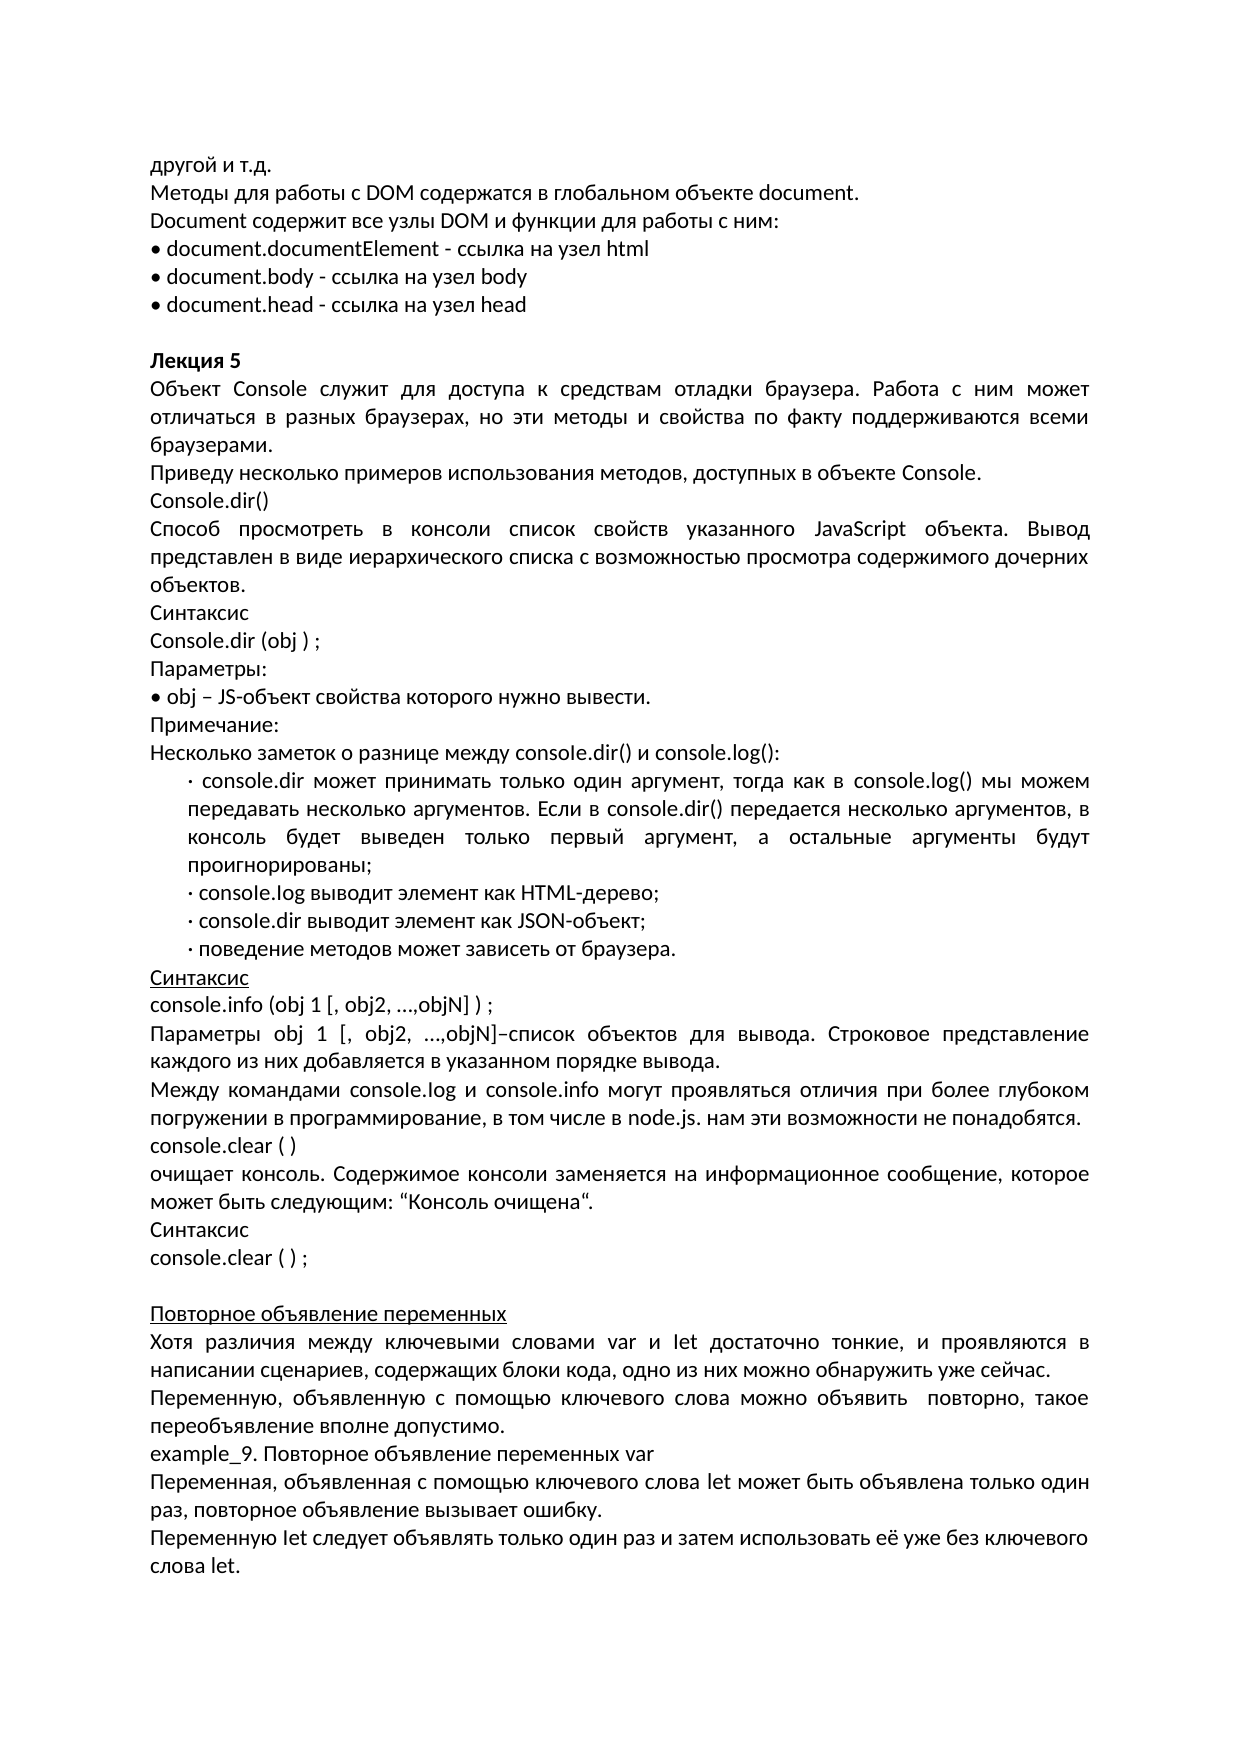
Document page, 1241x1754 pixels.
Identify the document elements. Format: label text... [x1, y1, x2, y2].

text Хотя различия между ключевыми словами var и Iet достаточно тонкие, и проявляются в написании сценариев, содержащих блоки кода, одно из них можно обнаружить уже сейчас. [150, 1327, 1090, 1383]
text Синтаксис [150, 963, 1090, 991]
text Повторное объявление переменных [150, 1299, 1090, 1327]
text Параметры: [150, 654, 1090, 682]
text Приведу несколько примеров использования методов, доступных в объекте Console. [150, 458, 1090, 486]
text console.info (obj 1 [, obj2, …,objN] ) ; [150, 991, 1090, 1019]
text очищает консоль. Содержимое консоли заменяется на информационное сообщение, которое может быть следующим: “Консоль очищена“. [150, 1159, 1090, 1215]
text другой и т.д. [150, 150, 1090, 178]
text Console.dir() [150, 486, 1090, 514]
text · поведение методов может зависеть от браузера. [187, 934, 1090, 963]
text • document.body - ссылка на узел body [150, 262, 1090, 290]
text Параметры obj 1 [, obj2, …,objN]–список объектов для вывода. Строковое представление каждого из них добавляется в указанном порядке вывода. [150, 1019, 1090, 1075]
text Переменная, объявленная с помощью ключевого слова let может быть объявлена только один раз, повторное объявление вызывает ошибку. [150, 1467, 1090, 1523]
text Лекция 5 [150, 346, 1090, 374]
text ехаmplе_9. Повторное объявление переменных var [150, 1439, 1090, 1467]
text • document.head - ссылка на узел head [150, 290, 1090, 318]
text Console.dir (obj ) ; [150, 626, 1090, 654]
text Способ просмотреть в консоли список свойств указанного JavaScript объекта. Вывод представлен в виде иерархического списка с возможностью просмотра содержимого дочерних объектов. [150, 514, 1090, 598]
text • document.documentElement - ссылка на узел html [150, 234, 1090, 262]
text Примечание: [150, 710, 1090, 738]
text · consoIe.dir выводит элемент как JSON-объект; [187, 907, 1090, 934]
text Синтаксис [150, 1215, 1090, 1243]
text Синтаксис [150, 598, 1090, 626]
text console.clear ( ) [150, 1131, 1090, 1159]
text · consoIe.Iog выводит элемент как НТМL-дерево; [187, 878, 1090, 907]
text • obj – JS-объект свойства которого нужно вывести. [150, 682, 1090, 710]
text Переменную Iet следует объявлять только один раз и затем использовать её уже без ключевого слова let. [150, 1523, 1090, 1579]
text Объект Console служит для доступа к средствам отладки браузера. Работа с ним может отличаться в разных браузерах, но эти методы и свойства по факту поддерживаются всеми браузерами. [150, 374, 1090, 458]
text Document содержит все узлы DOM и функции для работы с ним: [150, 206, 1090, 234]
text Методы для работы с DOM содержатся в глобальном объекте document. [150, 178, 1090, 206]
text Несколько заметок о разнице между consoIe.dir() и console.log(): [150, 738, 1090, 766]
text console.clear ( ) ; [150, 1243, 1090, 1271]
text Между командами consoIe.Iog и consoIe.info могут проявляться отличия при более глубоком погружении в программирование, в том числе в node.js. нам эти возможности не понадобятся. [150, 1075, 1090, 1131]
text · console.dir может принимать только один аргумент, тогда как в console.log() мы можем передавать несколько аргументов. Если в console.dir() передается несколько аргументов, в консоль будет выведен только первый аргумент, а остальные аргументы будут проигнорированы; [187, 766, 1090, 878]
text Переменную, объявленную с помощью ключевого слова можно объявить повторно, такое переобъявление вполне допустимо. [150, 1383, 1090, 1439]
